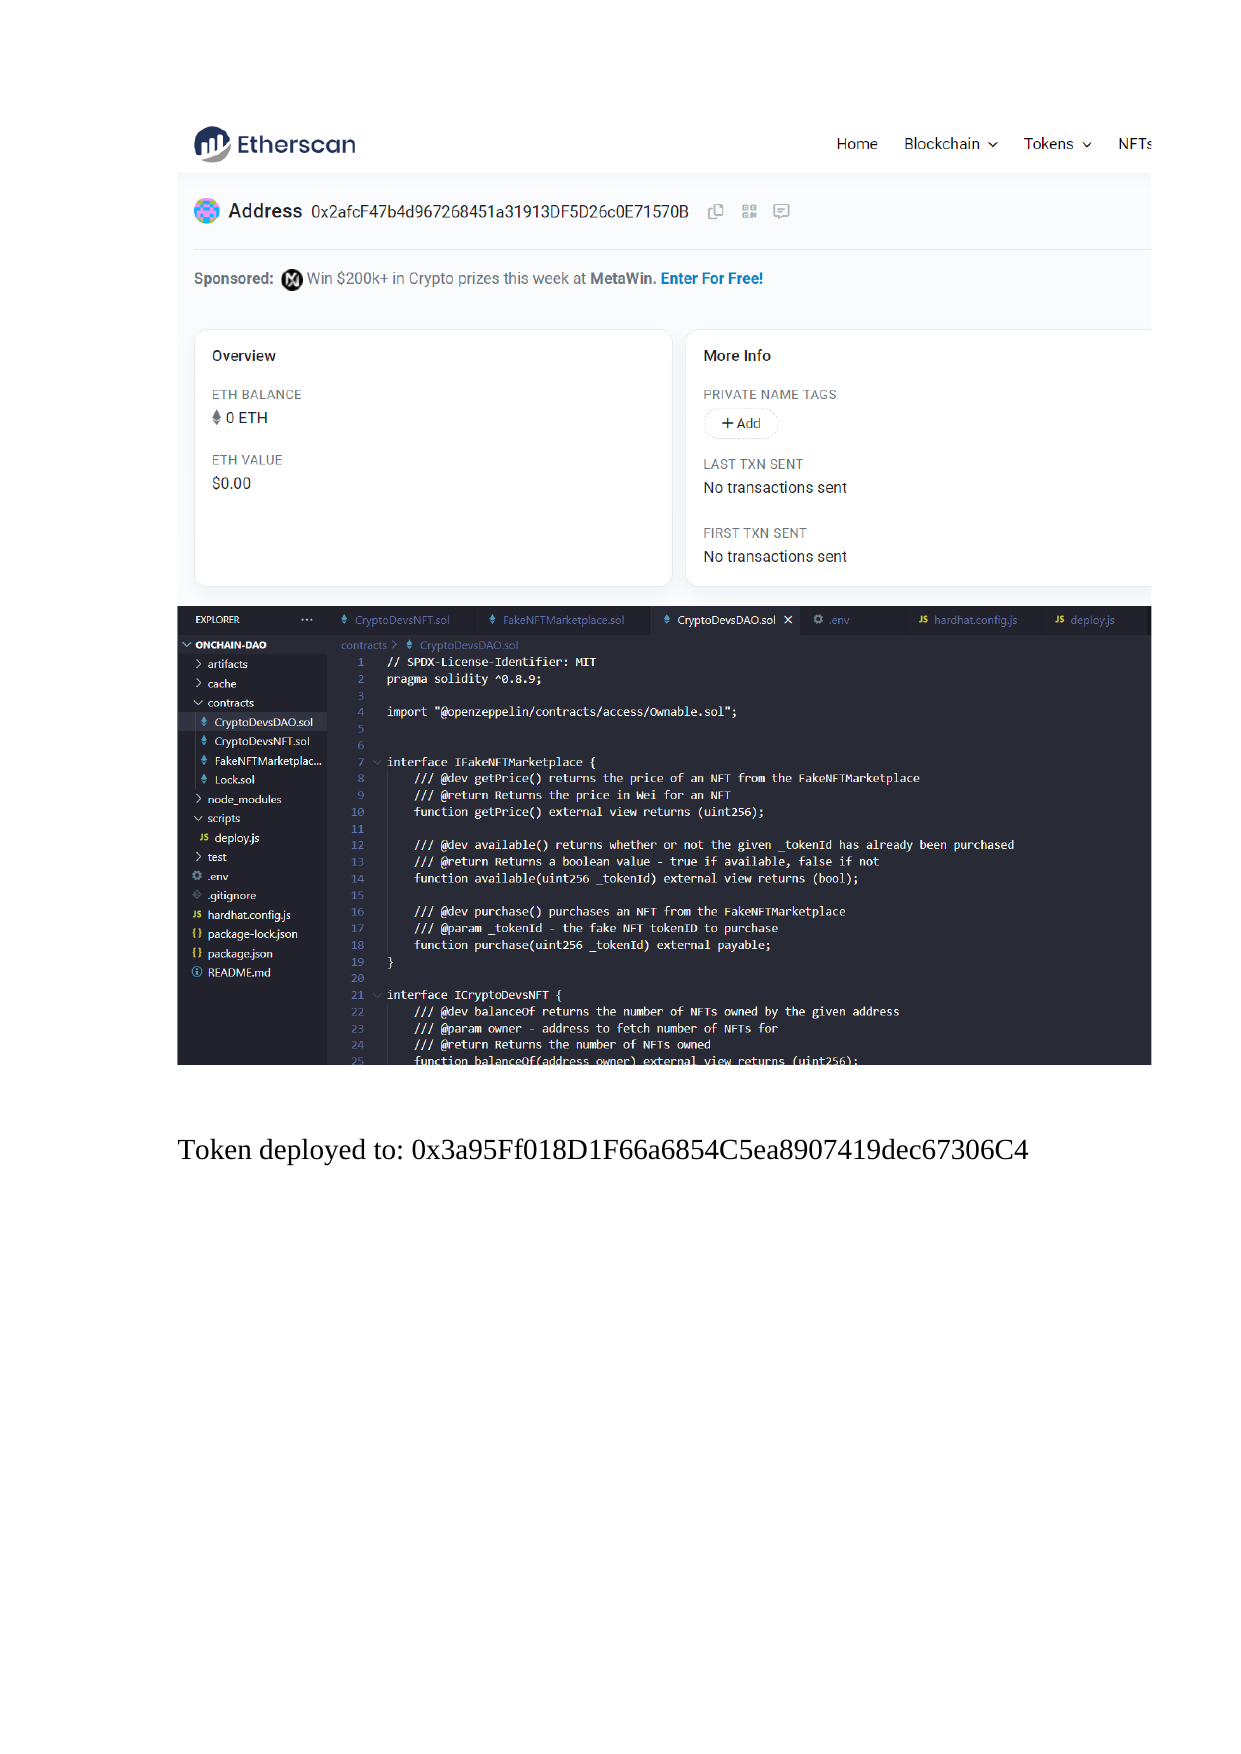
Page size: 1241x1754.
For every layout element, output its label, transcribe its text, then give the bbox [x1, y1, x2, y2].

text Token deployed to: 0x3a95Ff018D1F66a6854C5ea8907419dec67306C4 [177, 1132, 1152, 1166]
picture [177, 118, 1152, 1065]
